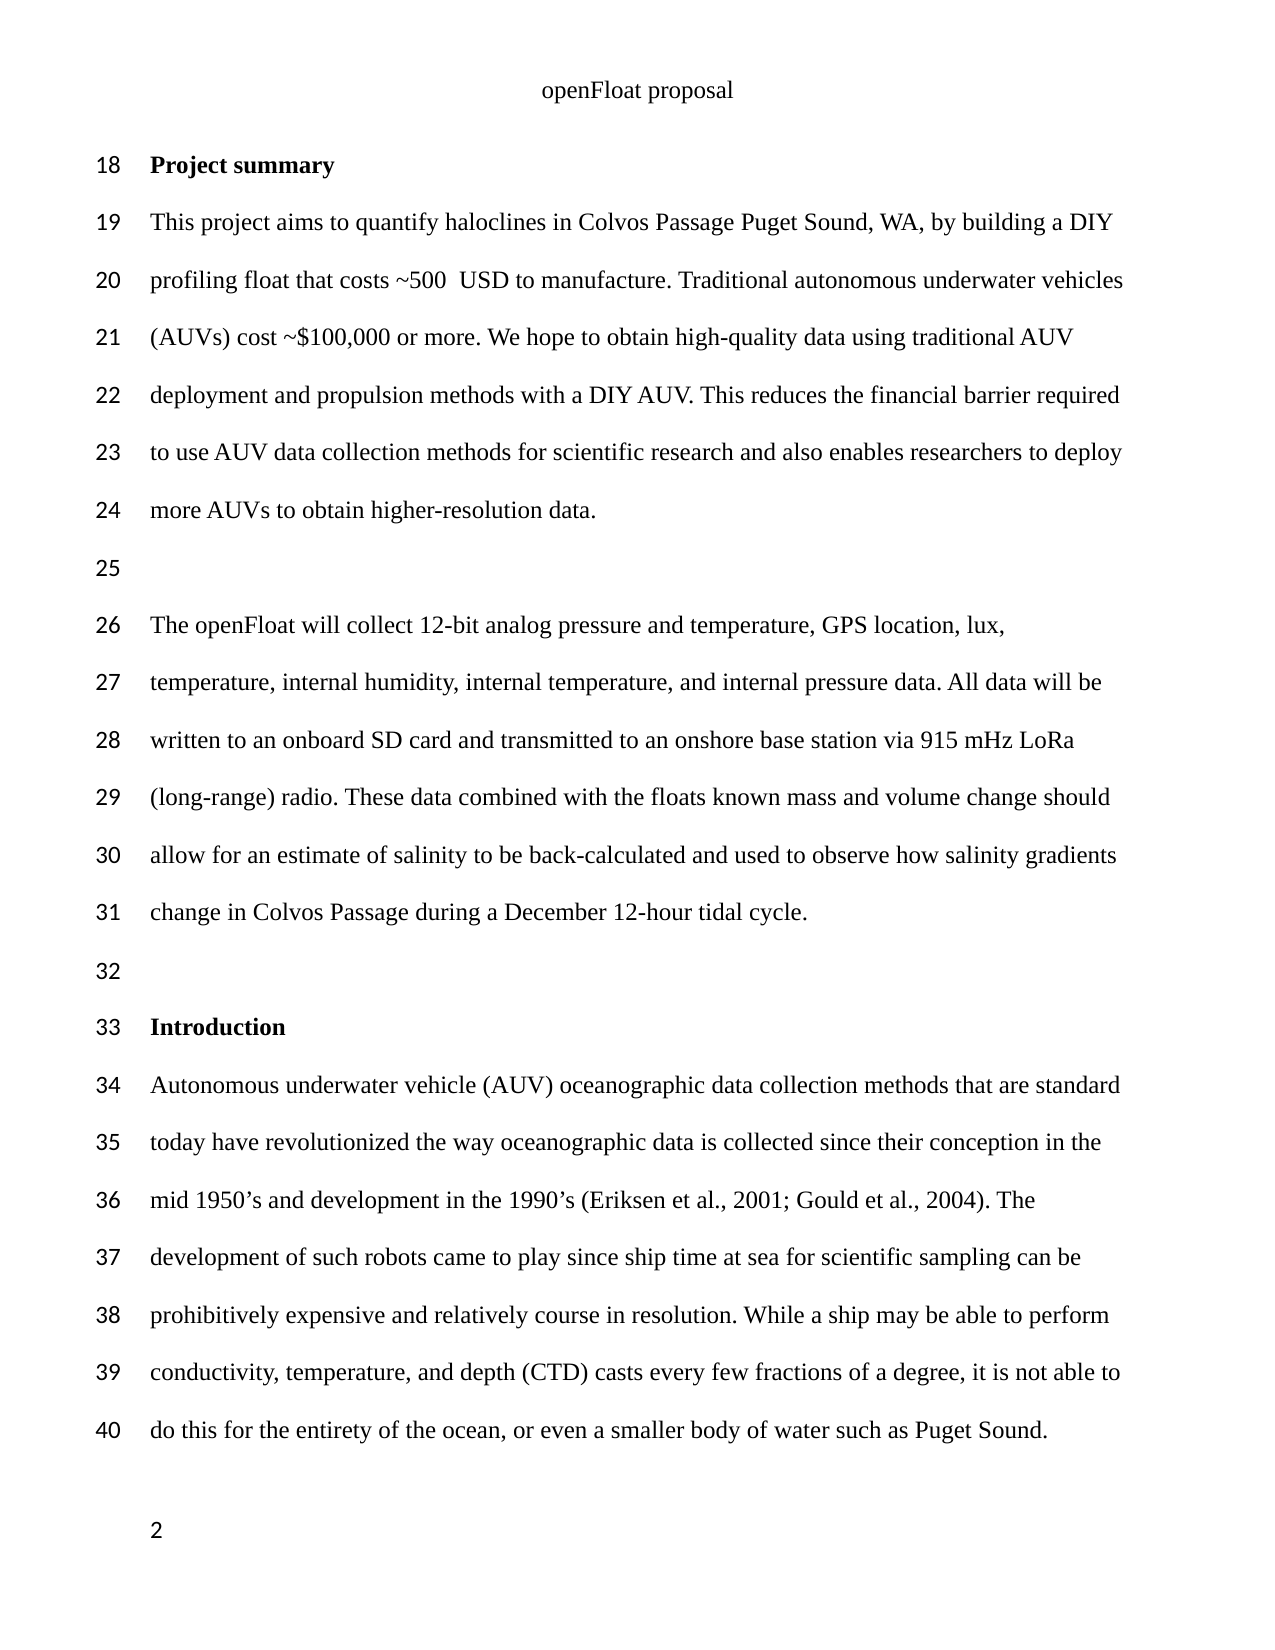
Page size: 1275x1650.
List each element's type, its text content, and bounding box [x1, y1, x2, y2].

text This project aims to quantify haloclines in Colvos Passage Puget Sound, WA, by building a DIY profiling float that costs ~500 USD to manufacture. Traditional autonomous underwater vehicles (AUVs) cost ~$100,000 or more. We hope to obtain high-quality data using traditional AUV deployment and propulsion methods with a DIY AUV. This reduces the financial barrier required to use AUV data collection methods for scientific research and also enables researchers to deploy more AUVs to obtain higher-resolution data. [150, 207, 1125, 524]
text Project summary [150, 150, 1125, 179]
text Autonomous underwater vehicle (AUV) oceanographic data collection methods that are standard today have revolutionized the way oceanographic data is collected since their conception in the mid 1950’s and development in the 1990’s (Eriksen et al., 2001; Gould et al., 2004). The development of such robots came to play since ship time at sea for scientific sampling can be prohibitively expensive and relatively course in resolution. While a ship may be able to perform conductivity, temperature, and depth (CTD) casts every few fractions of a degree, it is not able to do this for the entirety of the ocean, or even a smaller body of water such as Puget Sound. [150, 1070, 1125, 1444]
text Introduction [150, 1012, 1125, 1041]
text The openFloat will collect 12-bit analog pressure and temperature, GPS location, lux, temperature, internal humidity, internal temperature, and internal pressure data. All data will be written to an onboard SD card and transmitted to an onshore base station via 915 mHz LoRa (long-range) radio. These data combined with the floats known mass and volume change should allow for an estimate of salinity to be back-calculated and used to observe how salinity gradients change in Colvos Passage during a December 12-hour tidal cycle. [150, 610, 1125, 926]
